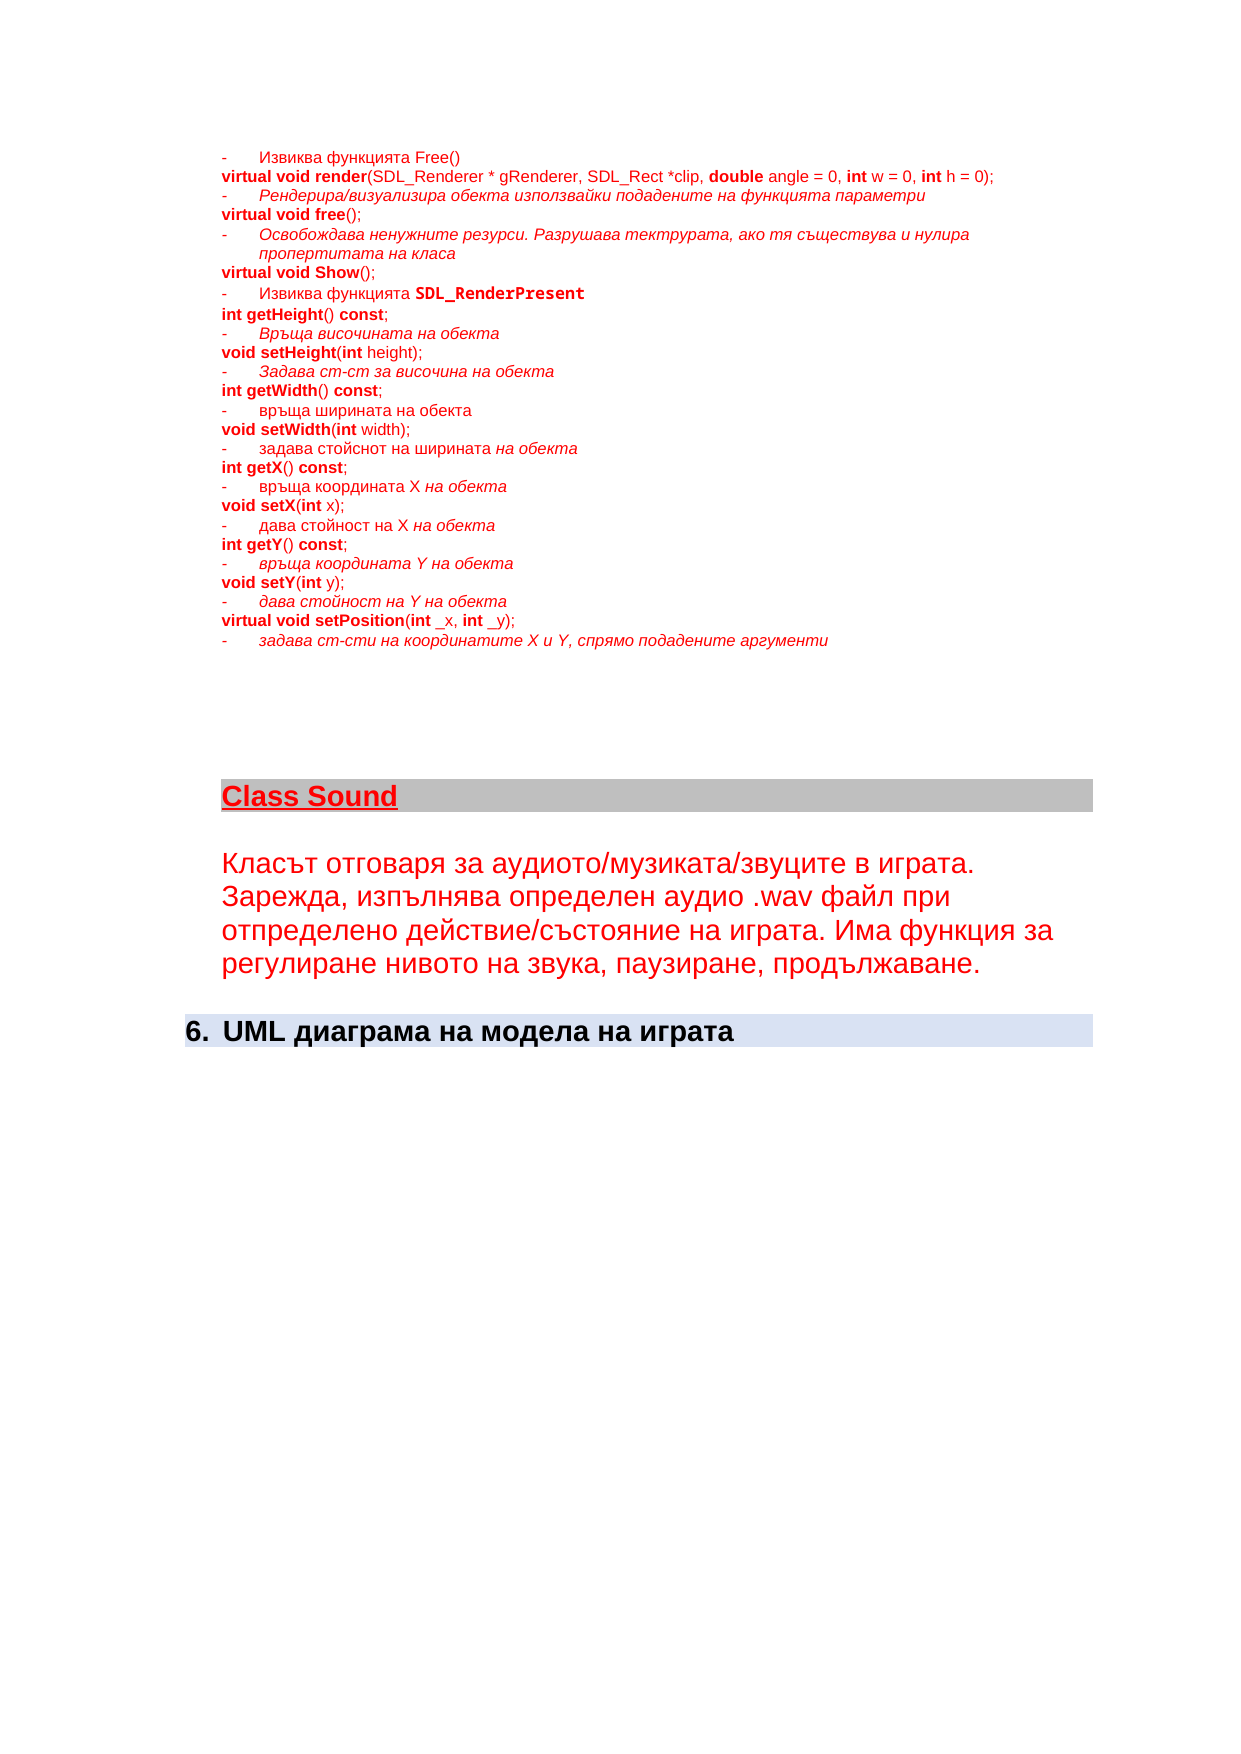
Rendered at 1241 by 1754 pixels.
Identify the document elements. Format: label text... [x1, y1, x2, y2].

text void setWidth(int width); [148, 419, 1093, 439]
list връща ширината на обекта [221, 400, 1093, 419]
text virtual void render(SDL_Renderer * gRenderer, SDL_Rect *clip, double angle = 0, int w = 0, int h = 0); [148, 167, 1093, 186]
list дава стойност на Y на обекта [221, 592, 1093, 611]
list Извиква функцията Free() [221, 148, 1093, 167]
text Зарежда, изпълнява определен аудио .wav файл при отпределено действие/състояние на играта. Има функция за регулиране нивото на звука, паузиране, продължаване. [221, 879, 1093, 980]
text void setY(int y); [148, 573, 1093, 592]
text virtual void free(); [148, 205, 1093, 224]
list дава стойност на X на обекта [221, 515, 1093, 534]
list задава ст-сти на координатите X и Y, спрямо подадените аргументи [221, 630, 1093, 649]
list Освобождава ненужните резурси. Разрушава тектрурата, ако тя съществува и нулира пропертитата на класа [221, 224, 1093, 263]
text Class Sound [221, 779, 1093, 812]
text int getWidth() const; [148, 381, 1093, 400]
list UML диаграма на модела на играта [185, 1014, 1093, 1047]
text int getHeight() const; [148, 304, 1093, 324]
text Класът отговаря за аудиото/музиката/звуците в играта. [221, 846, 1093, 879]
text virtual void setPosition(int _x, int _y); [148, 611, 1093, 630]
list Връща височината на обекта [221, 324, 1093, 343]
list задава стойснот на ширината на обекта [221, 439, 1093, 458]
text virtual void Show(); [148, 263, 1093, 282]
list Рендерира/визуализира обекта използвайки подадените на функцията параметри [221, 186, 1093, 205]
text int getY() const; [148, 534, 1093, 554]
list Извиква функцията SDL_RenderPresent [221, 282, 1093, 304]
text int getX() const; [148, 458, 1093, 477]
text void setHeight(int height); [148, 343, 1093, 362]
text void setX(int x); [148, 496, 1093, 515]
list Задава ст-ст за височина на обекта [221, 362, 1093, 381]
list връща координата X на обекта [221, 477, 1093, 496]
list връща координата Y на обекта [221, 554, 1093, 573]
